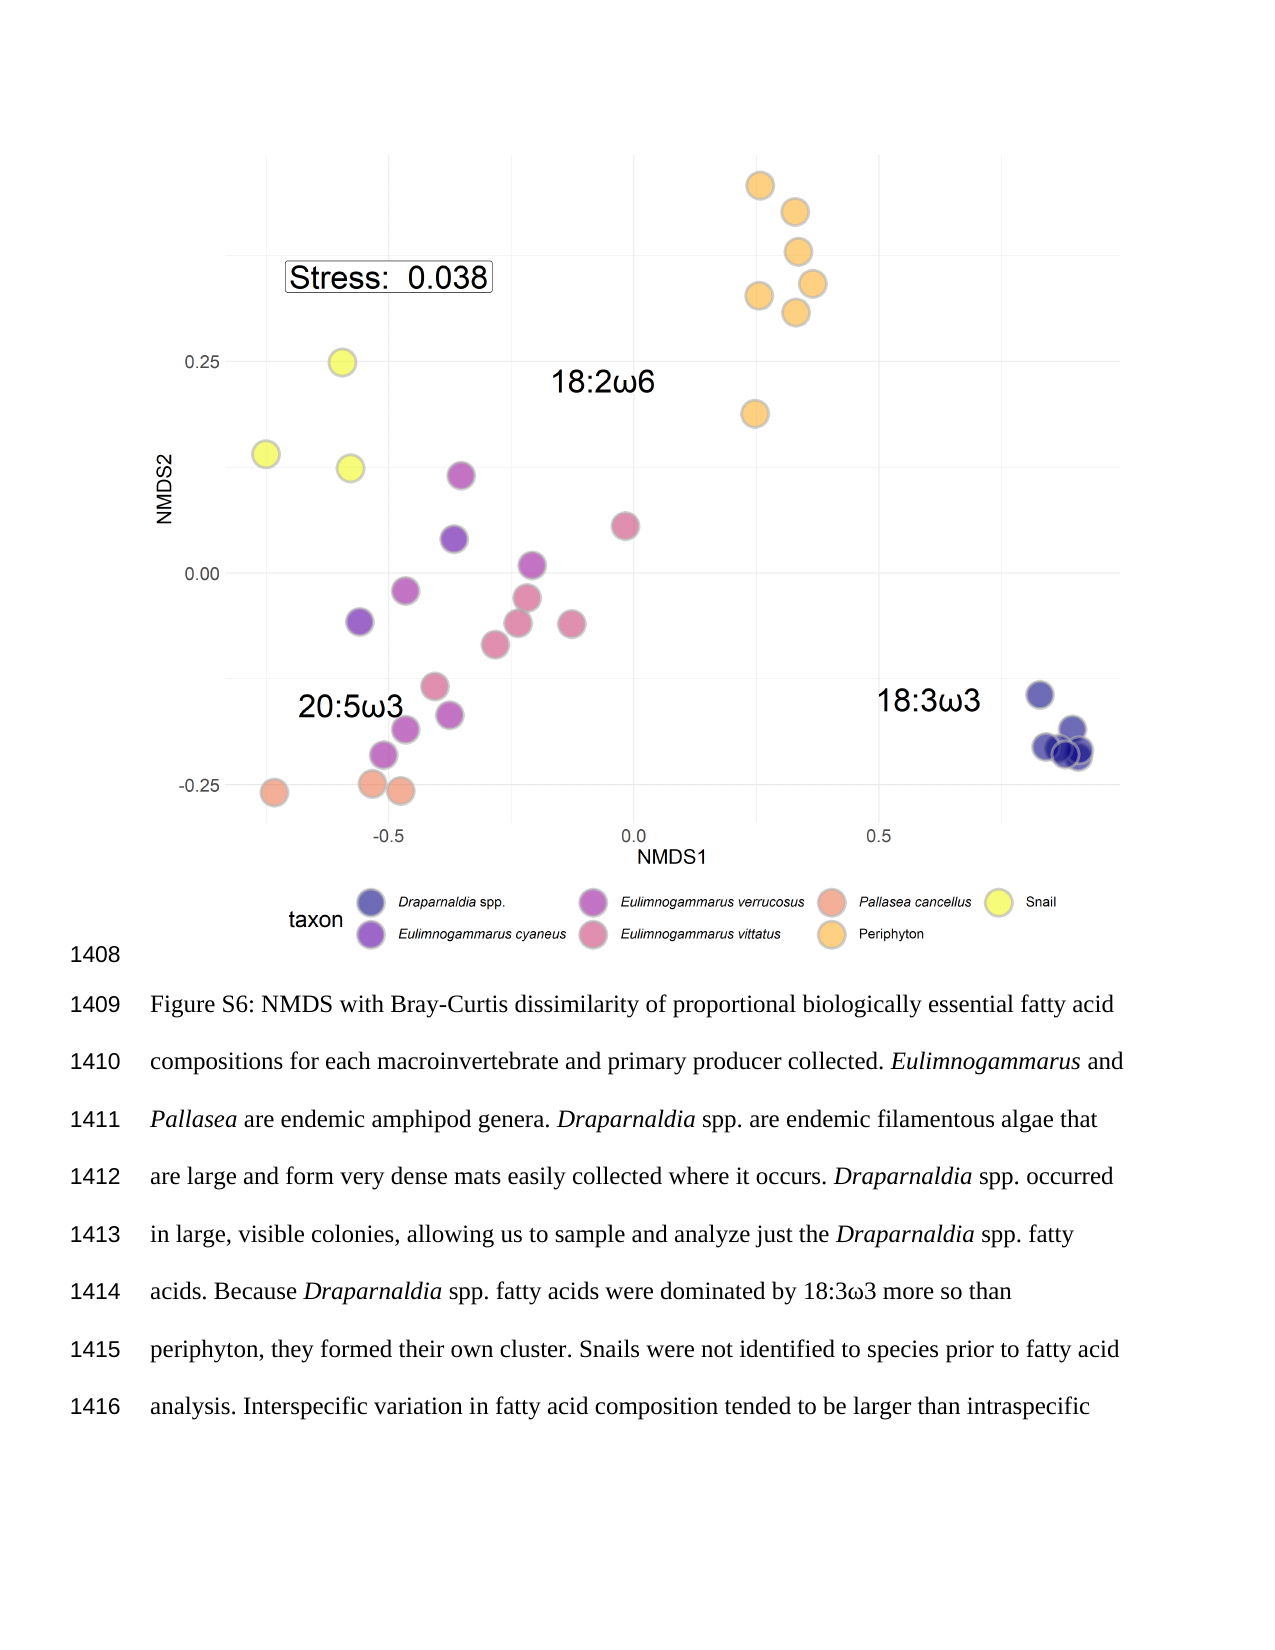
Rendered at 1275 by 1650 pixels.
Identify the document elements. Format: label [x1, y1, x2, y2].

picture [150, 150, 1125, 963]
text [150, 989, 1125, 1420]
